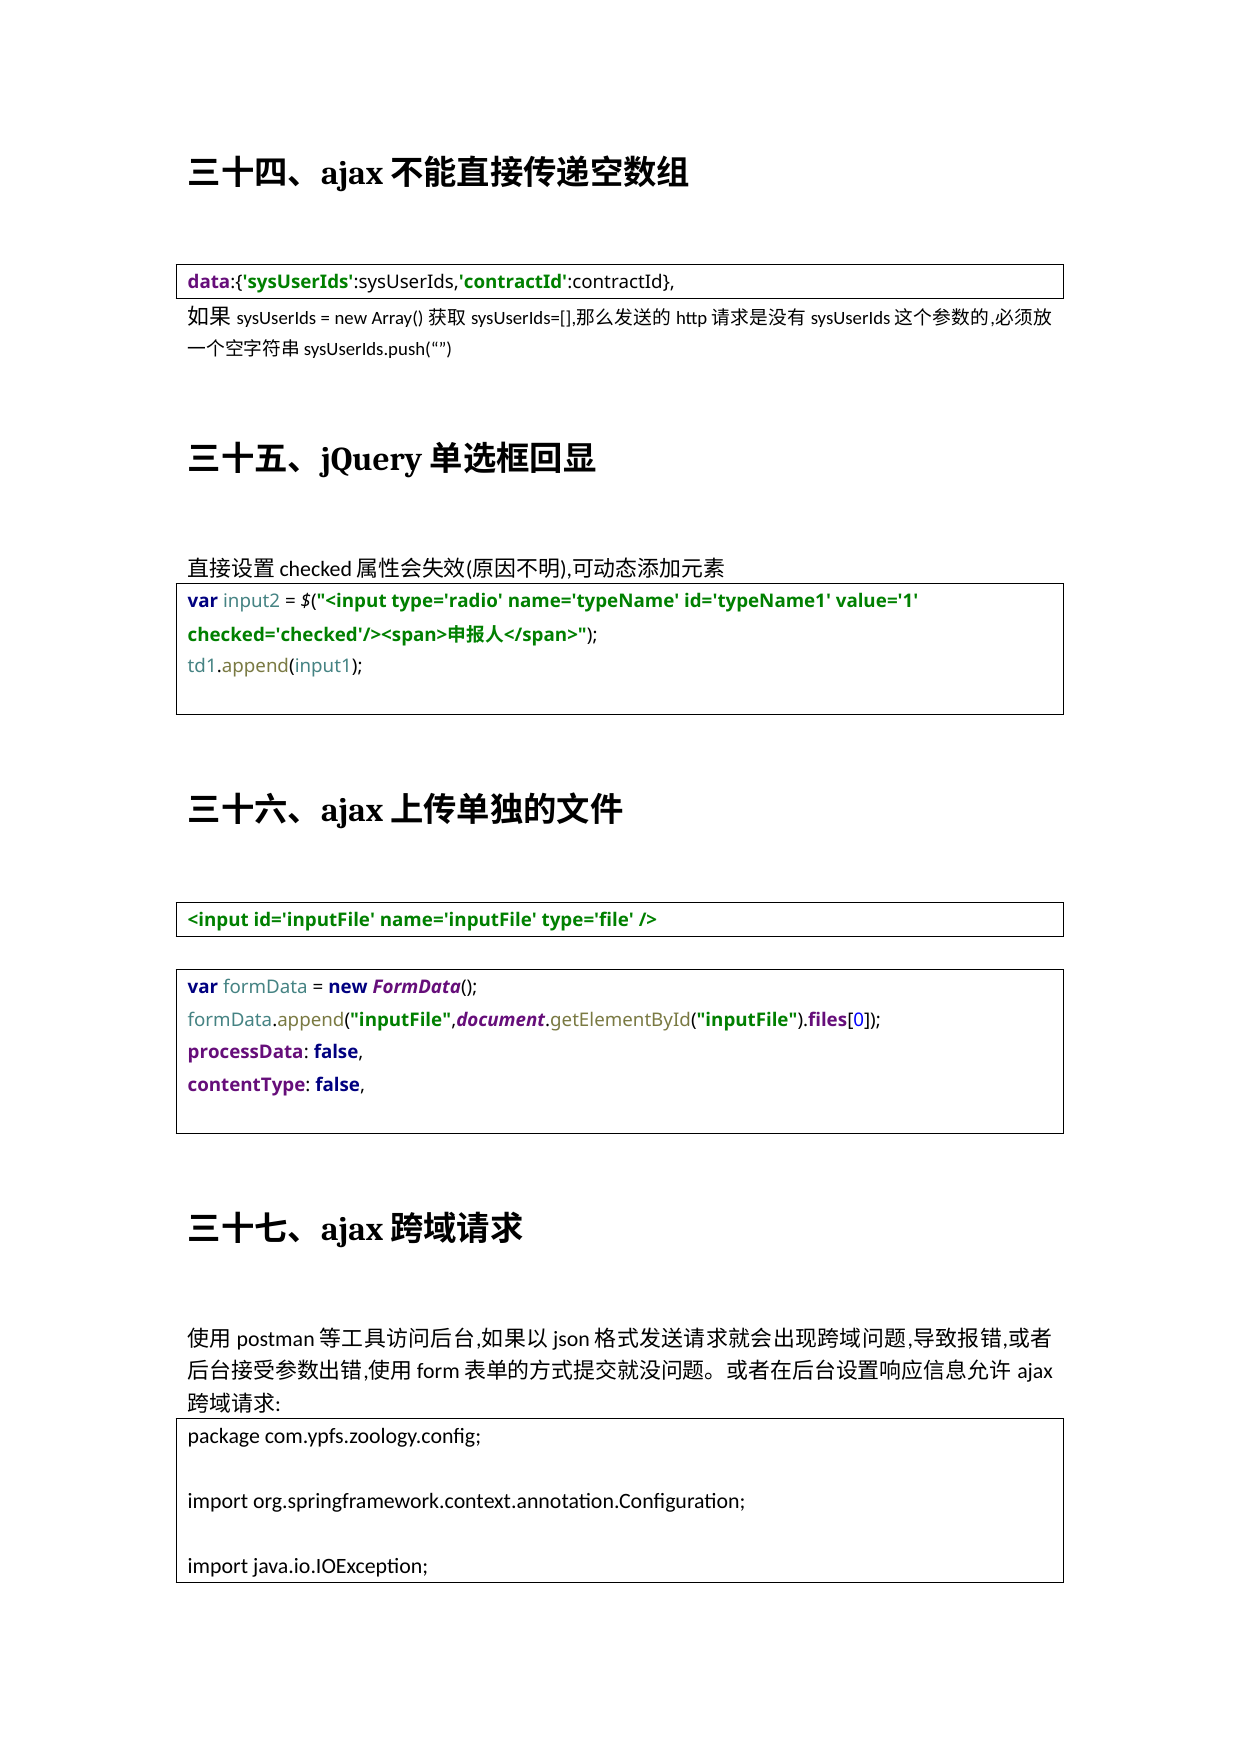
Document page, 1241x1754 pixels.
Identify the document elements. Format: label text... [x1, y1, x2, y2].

subtitle 三十六、ajax上传单独的文件 [187, 775, 1053, 840]
table_header var formData = new FormData(); formData.append("inputFile",document.getElementById("inputFile").files[0]); processData: false, contentType: false, [177, 970, 1063, 1133]
subtitle 三十七、ajax跨域请求 [187, 1193, 1053, 1258]
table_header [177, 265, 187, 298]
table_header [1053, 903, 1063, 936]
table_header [177, 1419, 1063, 1582]
table_header var input2 = $("<input type='radio' name='typeName' id='typeName1' value='1' checked='checked'/><span>申报人</span>"); td1.append(input1); [177, 584, 1063, 714]
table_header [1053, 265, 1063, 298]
text 如果sysUserIds = new Array() 获取sysUserIds=[],那么发送的http请求是没有sysUserIds这个参数的,必须放一个空字符串sysUserIds.push(“”) [187, 299, 1053, 364]
text 直接设置checked属性会失效(原因不明),可动态添加元素 [187, 551, 1053, 583]
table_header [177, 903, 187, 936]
subtitle 三十五、jQuery 单选框回显 [187, 423, 1053, 488]
subtitle 三十四、ajax不能直接传递空数组 [187, 137, 1053, 202]
text 使用postman等工具访问后台,如果以json格式发送请求就会出现跨域问题,导致报错,或者后台接受参数出错,使用form表单的方式提交就没问题。或者在后台设置响应信息允许ajax跨域请求: [187, 1321, 1053, 1418]
